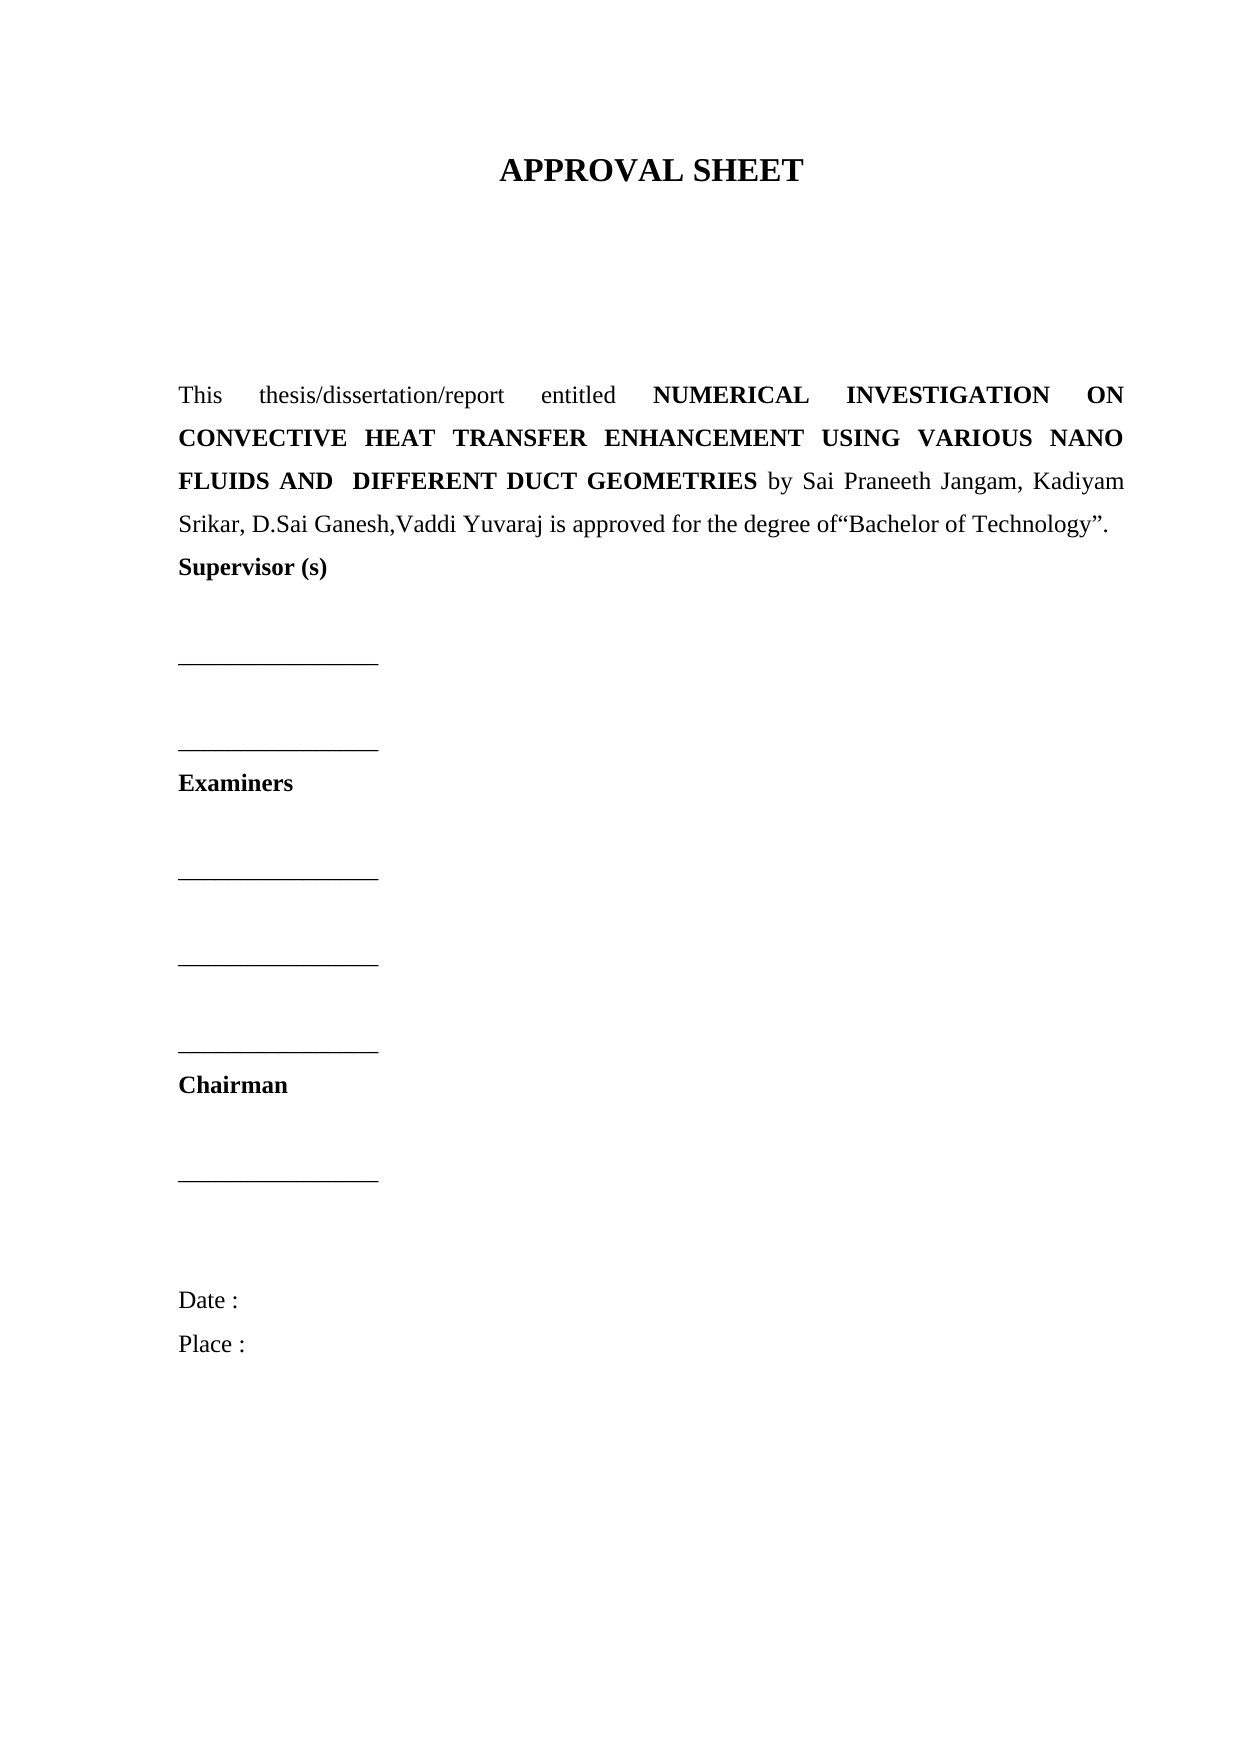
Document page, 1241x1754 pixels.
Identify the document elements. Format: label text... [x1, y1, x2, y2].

text APPROVAL SHEET [178, 150, 1124, 188]
text Examiners [178, 768, 1124, 797]
text Chairman [178, 1070, 1124, 1099]
text ________________ [178, 1156, 1124, 1185]
text ________________ [178, 941, 1124, 969]
text Supervisor (s) [178, 552, 1124, 581]
text Place : [178, 1329, 1124, 1357]
text ________________ [178, 854, 1124, 883]
text ________________ [178, 639, 1124, 667]
text Date : [178, 1286, 1124, 1314]
text ________________ [178, 1027, 1124, 1056]
text ________________ [178, 725, 1124, 754]
text This thesis/dissertation/report entitled NUMERICAL INVESTIGATION ON CONVECTIVE HEAT TRANSFER ENHANCEMENT USING VARIOUS NANO FLUIDS AND DIFFERENT DUCT GEOMETRIES by Sai Praneeth Jangam, Kadiyam Srikar, D.Sai Ganesh,Vaddi Yuvaraj is approved for the degree of“Bachelor of Technology”. [178, 380, 1124, 538]
